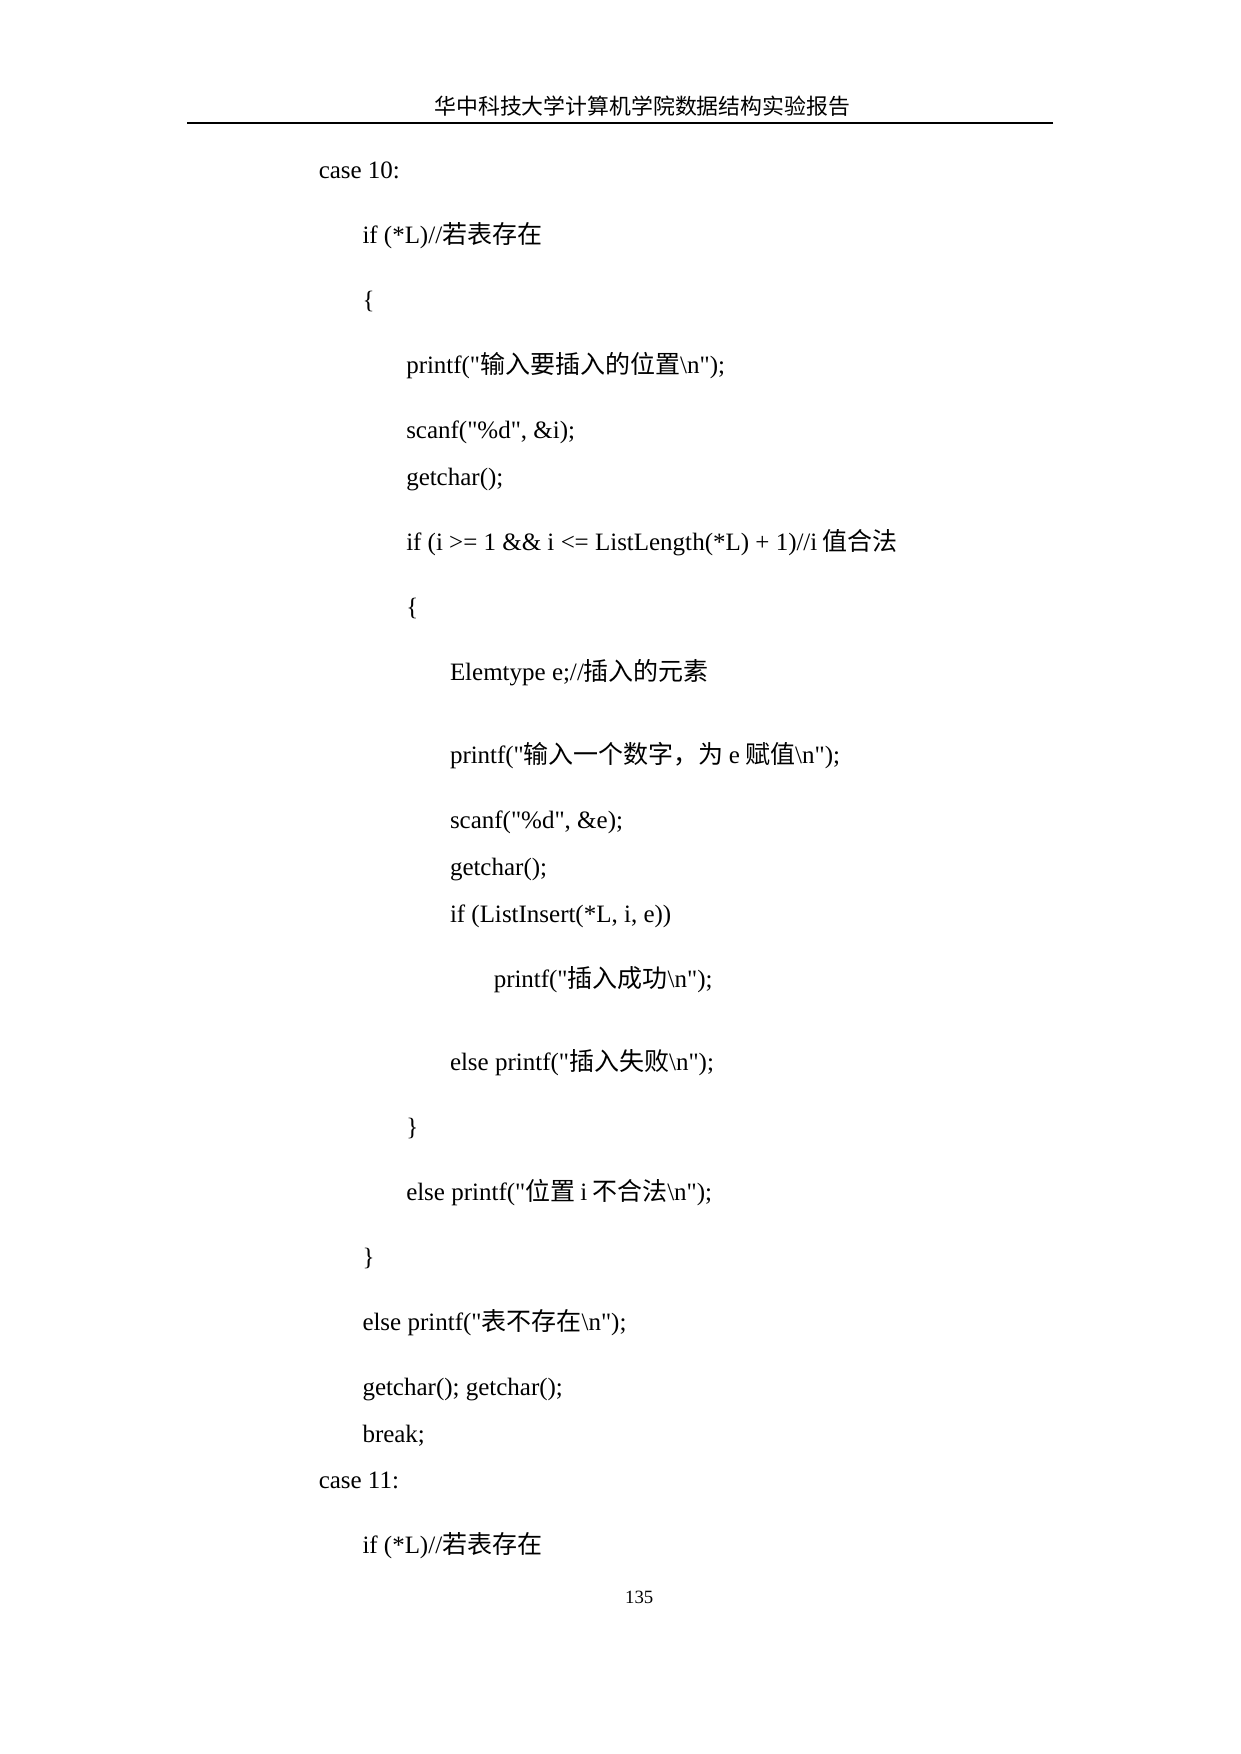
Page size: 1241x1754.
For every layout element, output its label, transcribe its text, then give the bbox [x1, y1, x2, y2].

text if (*L)//若表存在 [187, 1511, 1053, 1576]
text printf("输入要插入的位置\n"); [187, 330, 1053, 395]
text { [187, 590, 1053, 622]
text getchar(); [187, 460, 1053, 492]
text if (i >= 1 && i <= ListLength(*L) + 1)//i值合法 [187, 507, 1053, 572]
text } [187, 1110, 1053, 1142]
text else printf("位置i不合法\n"); [187, 1157, 1053, 1222]
text getchar(); [187, 850, 1053, 882]
text } [187, 1240, 1053, 1272]
text if (*L)//若表存在 [187, 200, 1053, 265]
text if (ListInsert(*L, i, e)) [187, 897, 1053, 929]
text printf("插入成功\n"); [187, 944, 1053, 1009]
text printf("输入一个数字，为e赋值\n"); [187, 720, 1053, 785]
text case 11: [187, 1464, 1053, 1496]
text Elemtype e;//插入的元素 [187, 637, 1053, 702]
text else printf("表不存在\n"); [187, 1287, 1053, 1352]
text else printf("插入失败\n"); [187, 1027, 1053, 1092]
text case 10: [187, 153, 1053, 186]
text { [187, 283, 1053, 316]
text scanf("%d", &e); [187, 803, 1053, 836]
text scanf("%d", &i); [187, 413, 1053, 446]
text getchar(); getchar(); [187, 1370, 1053, 1402]
text break; [187, 1417, 1053, 1449]
